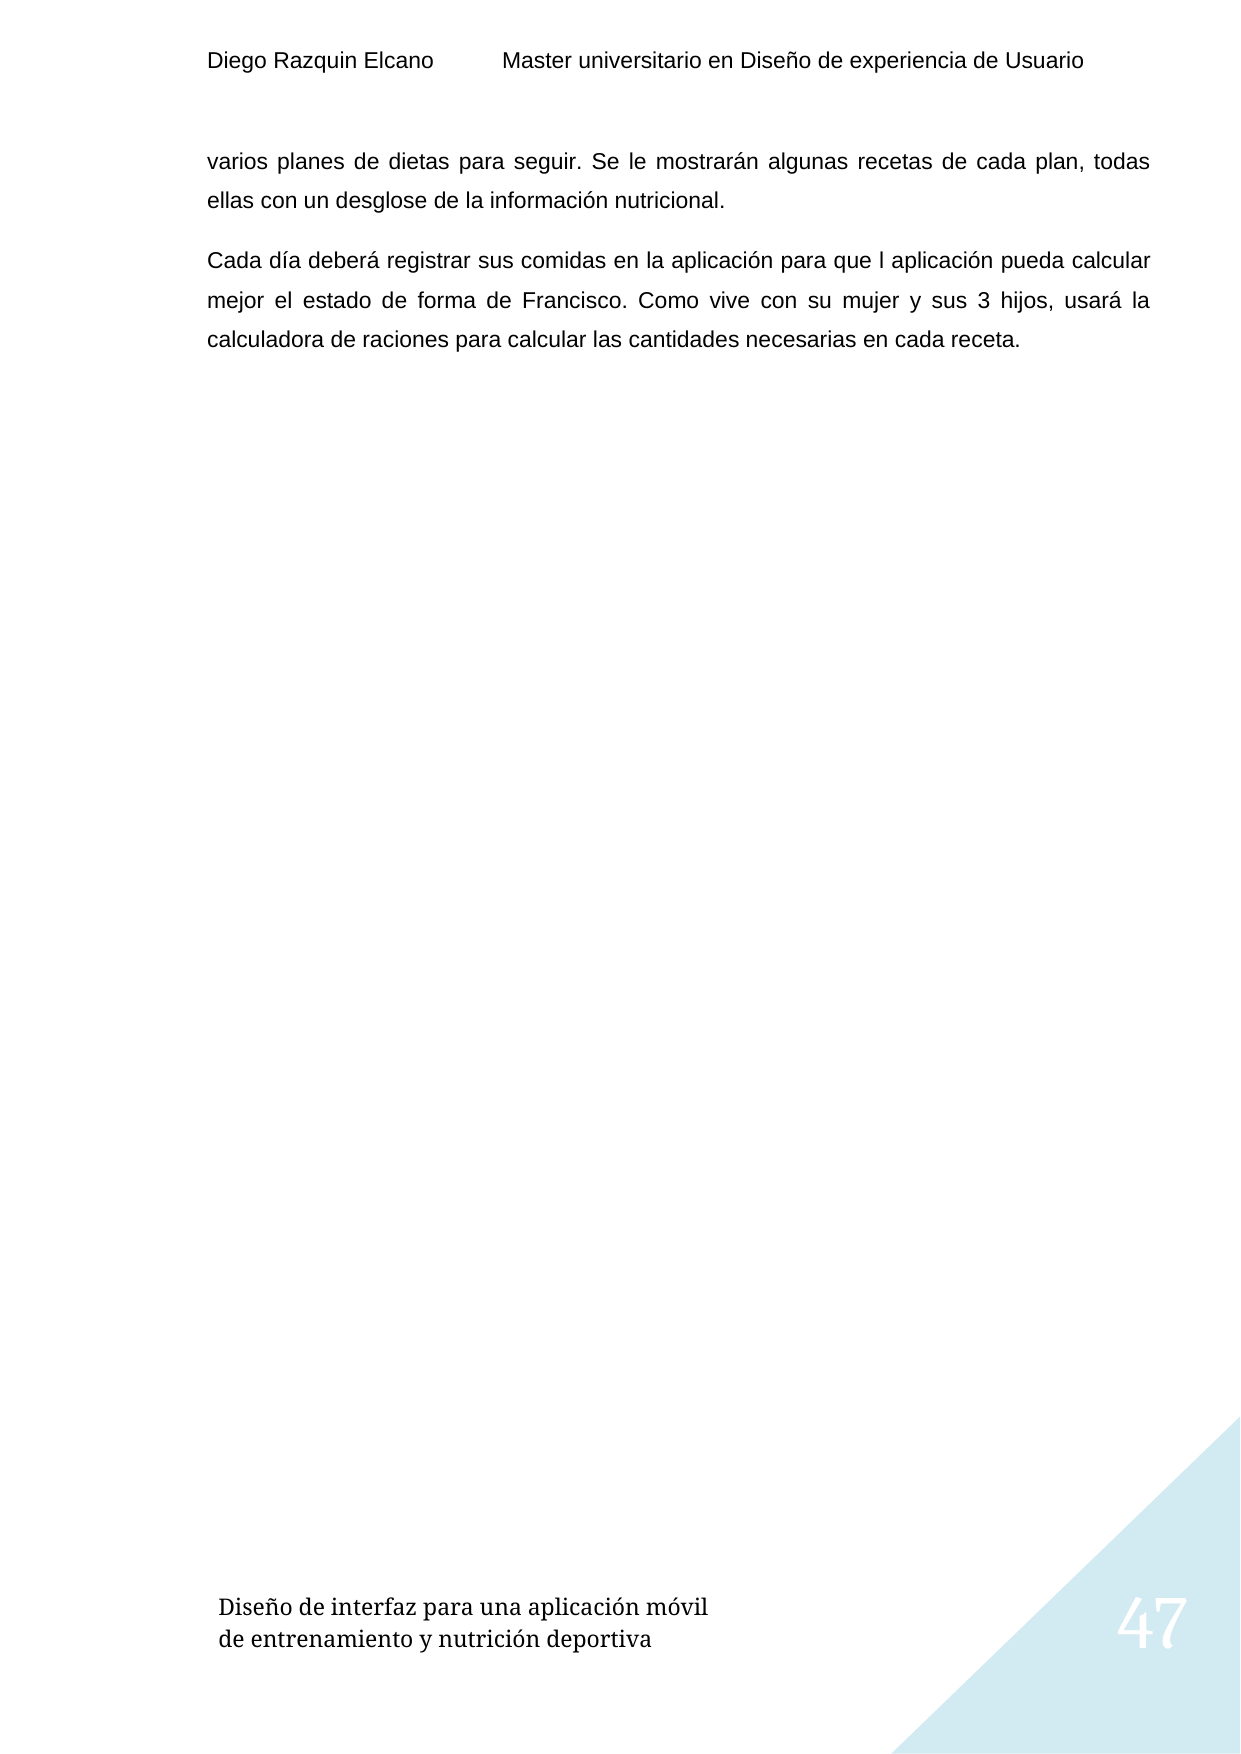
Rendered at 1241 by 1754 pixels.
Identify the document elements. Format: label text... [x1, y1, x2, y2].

text Cada día deberá registrar sus comidas en la aplicación para que l aplicación pueda calcular mejor el estado de forma de Francisco. Como vive con su mujer y sus 3 hijos, usará la calculadora de raciones para calcular las cantidades necesarias en cada receta. [207, 247, 1152, 353]
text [207, 148, 1152, 213]
